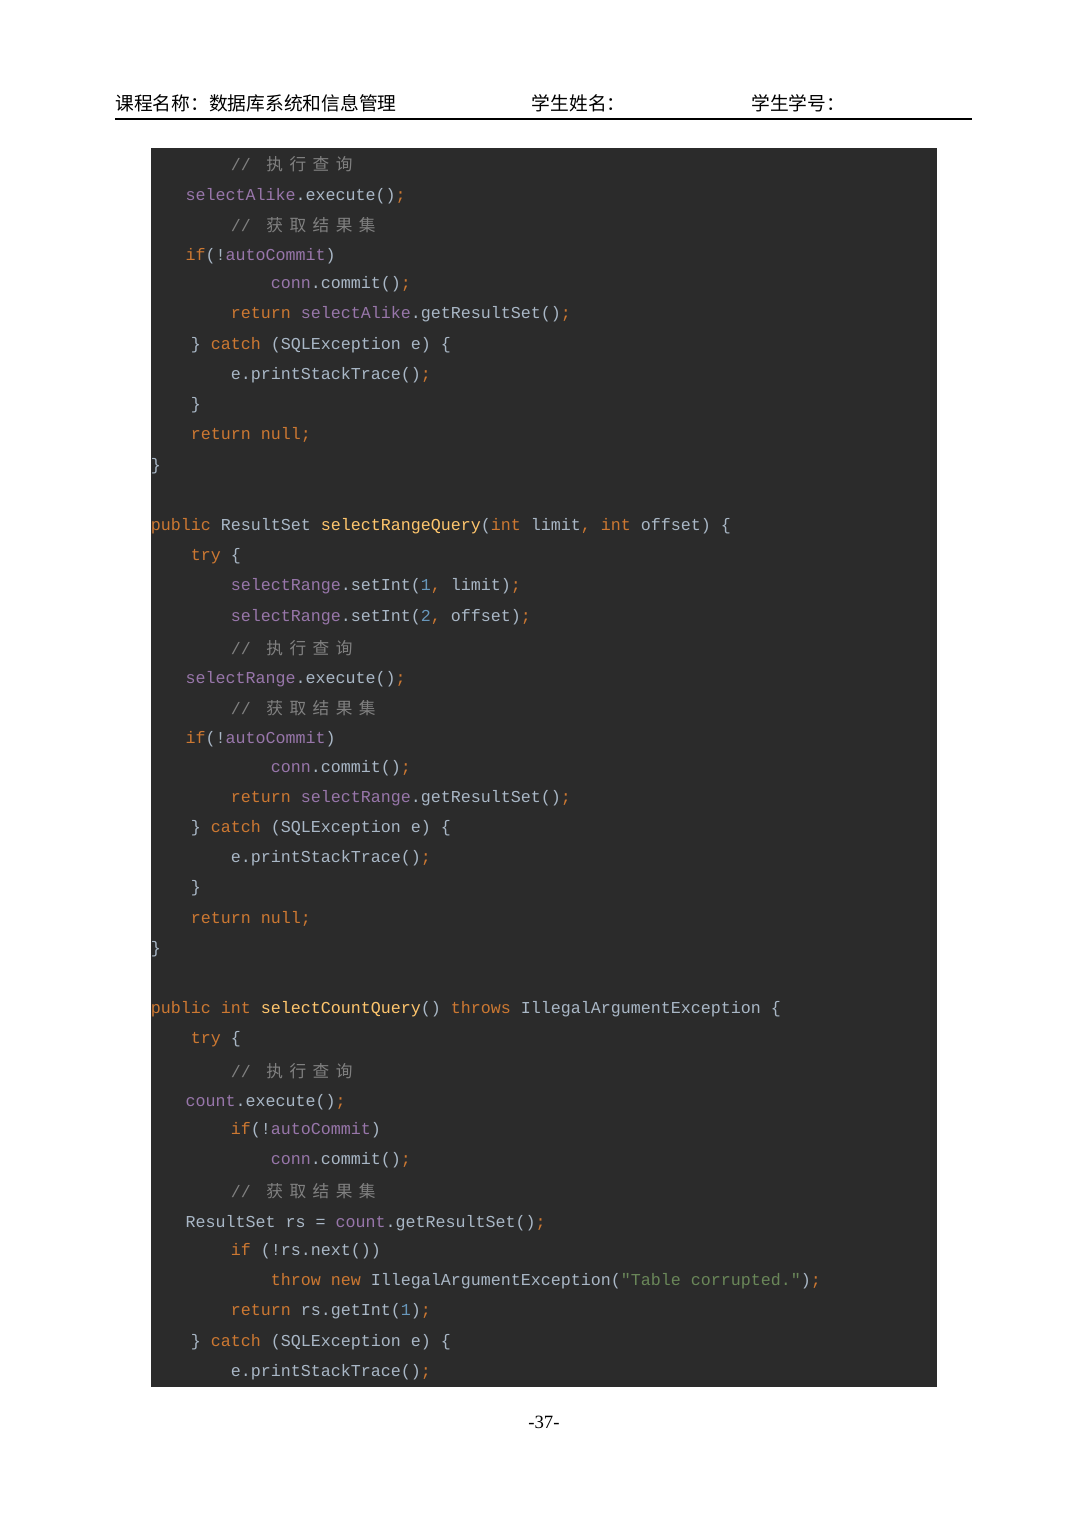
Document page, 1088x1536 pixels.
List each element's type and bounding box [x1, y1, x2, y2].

text [151, 148, 937, 1387]
